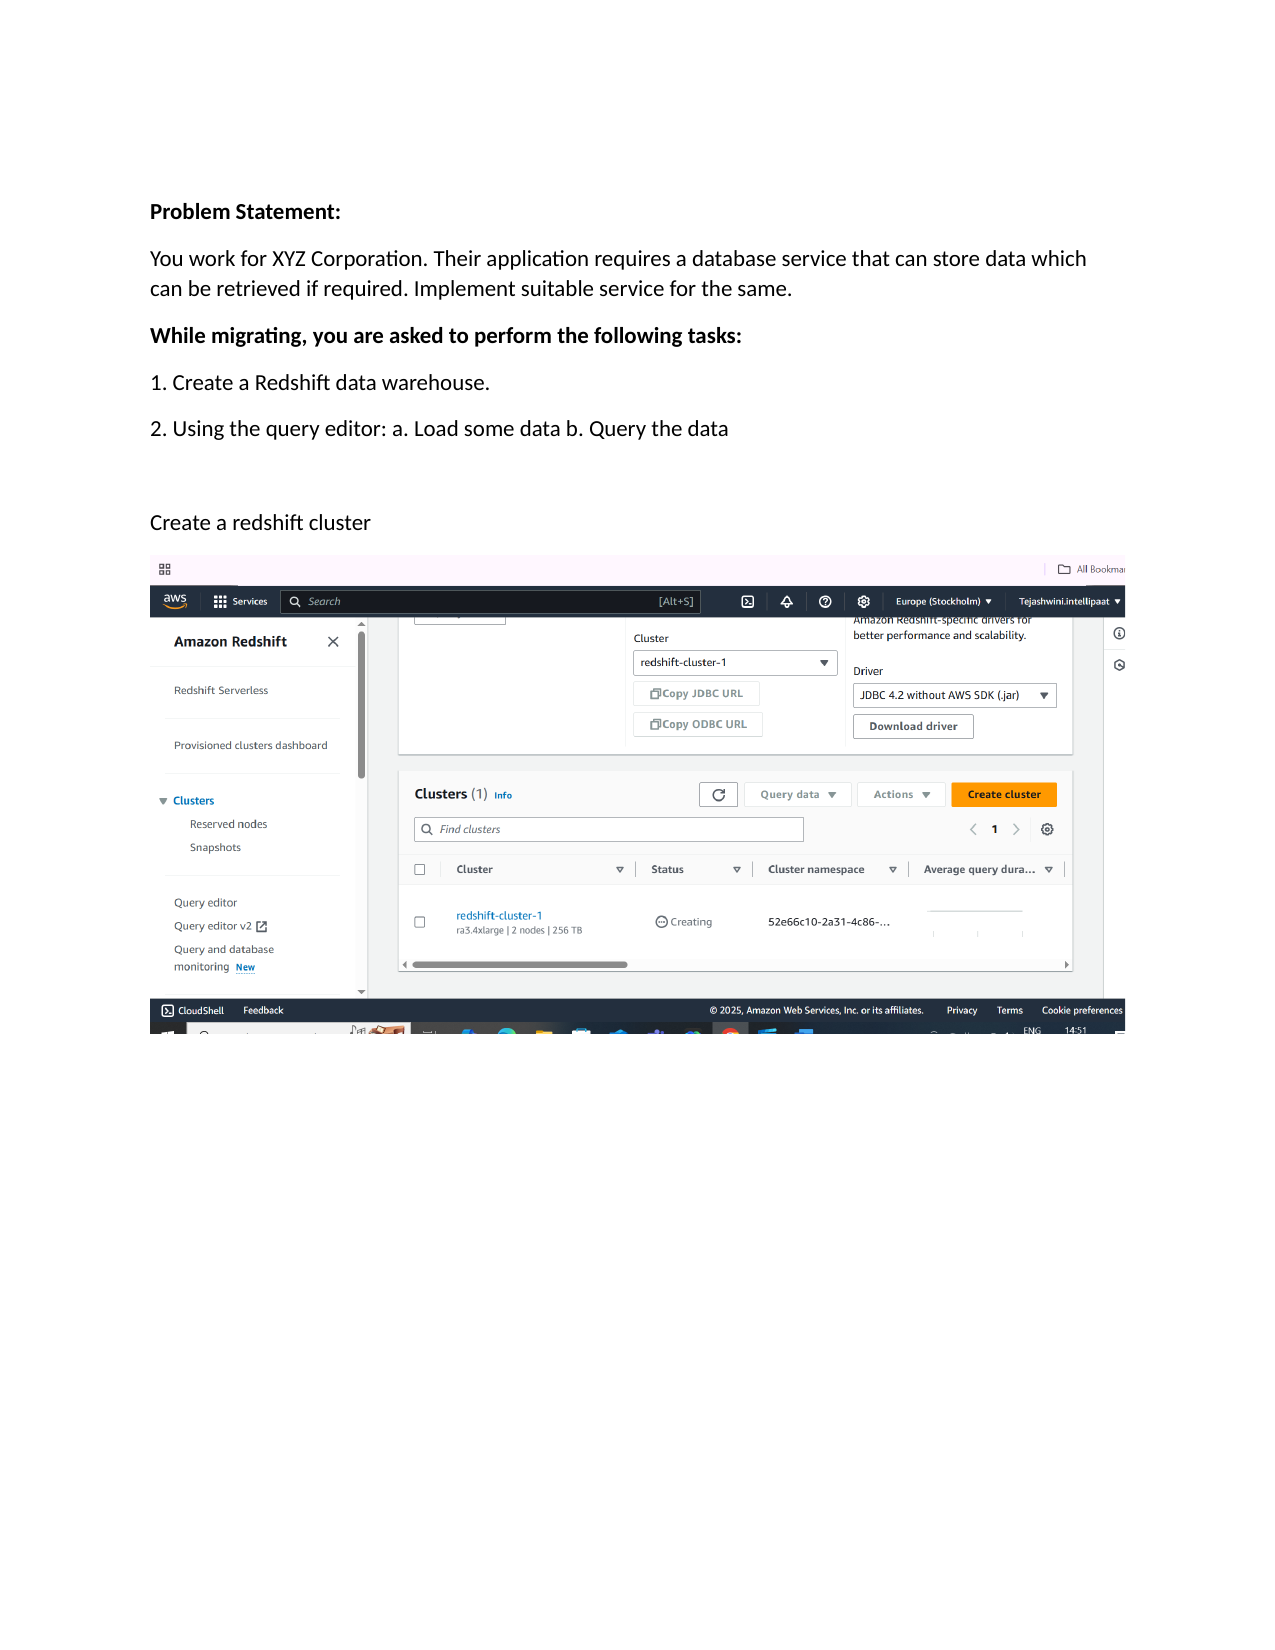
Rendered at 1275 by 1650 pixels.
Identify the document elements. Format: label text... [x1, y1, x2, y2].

text You work for XYZ Corporation. Their application requires a database service that can store data which can be retrieved if required. Implement suitable service for the same. [150, 244, 1125, 302]
text 2. Using the query editor: a. Load some data b. Query the data [150, 414, 1125, 443]
text While migrating, you are asked to perform the following tasks: [150, 321, 1125, 349]
picture [150, 555, 1125, 1034]
text Create a redshift cluster [150, 508, 1125, 536]
text Problem Statement: [150, 197, 1125, 225]
text 1. Create a Redshift data warehouse. [150, 368, 1125, 396]
